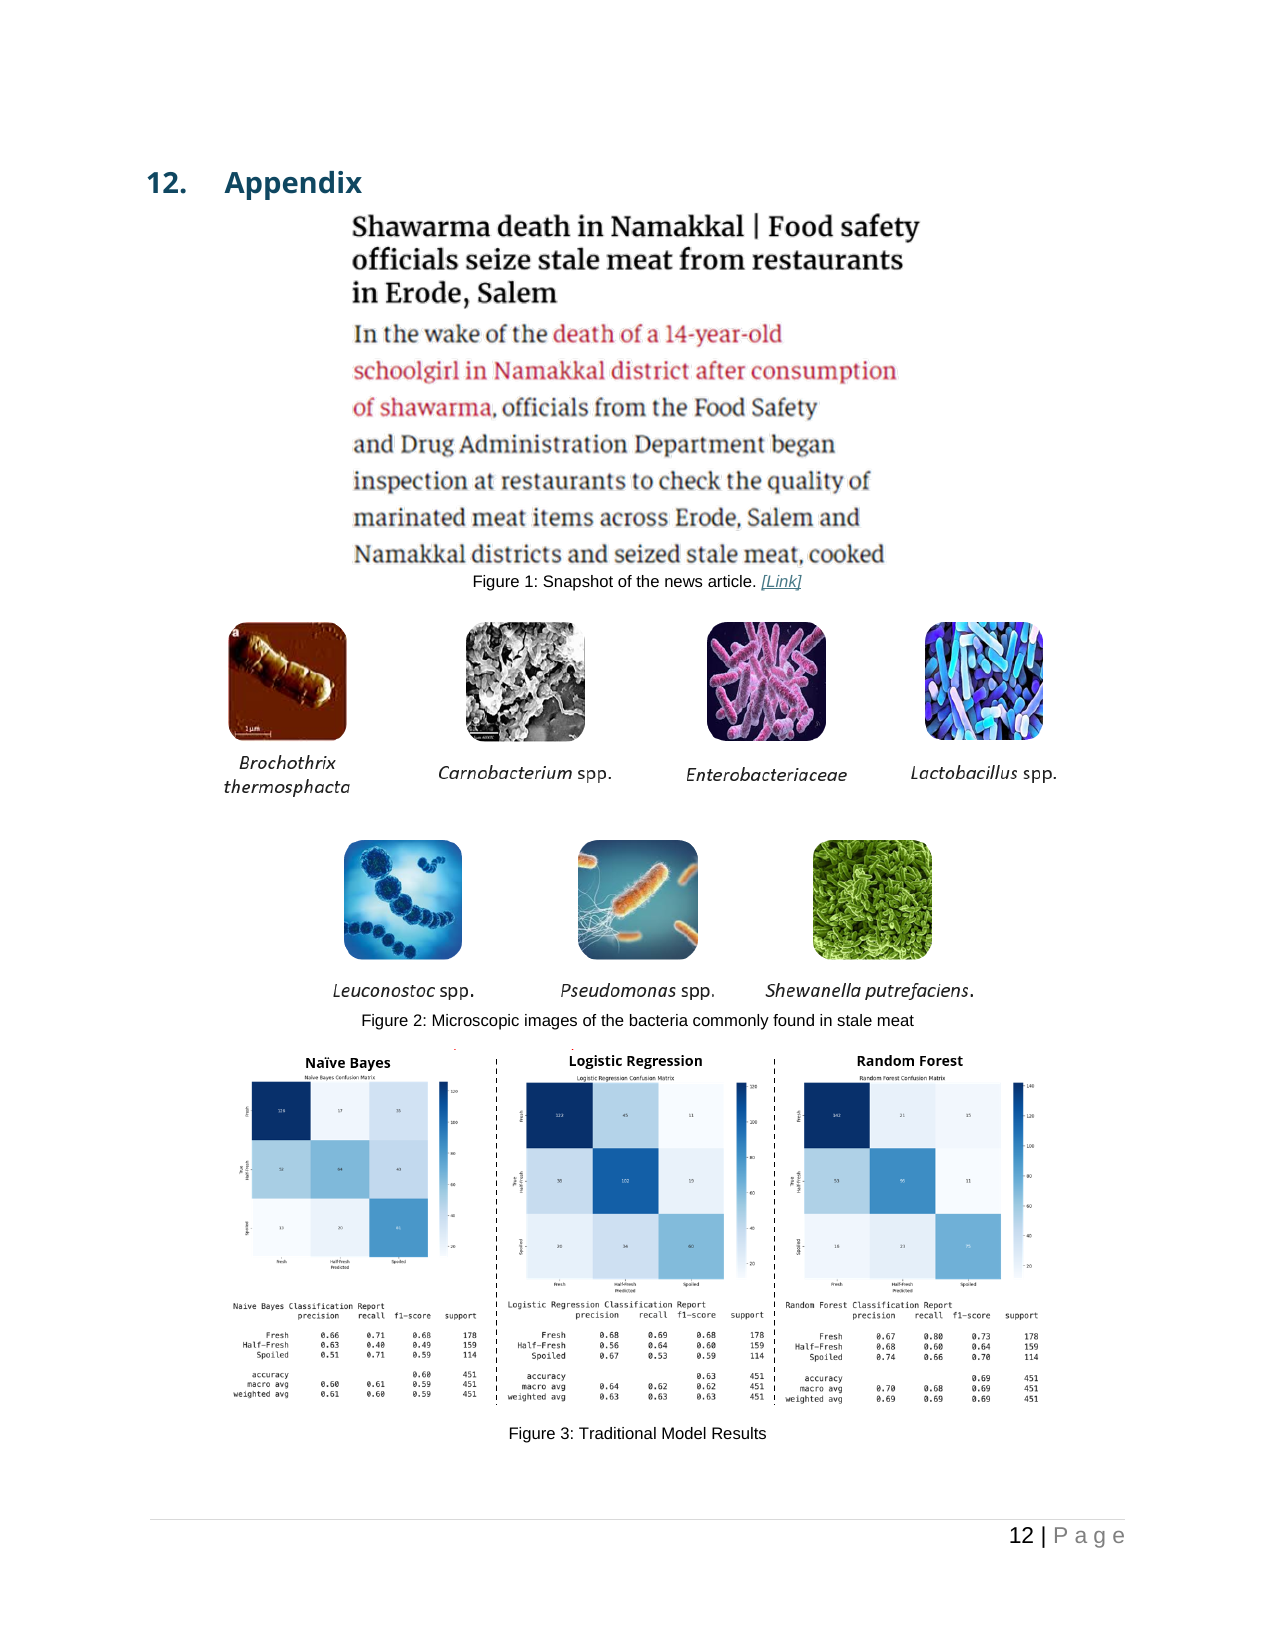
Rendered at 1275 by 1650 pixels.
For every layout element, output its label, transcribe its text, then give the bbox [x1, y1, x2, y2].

picture [231, 1049, 1044, 1405]
picture [349, 210, 926, 572]
subtitle Appendix [187, 162, 1125, 202]
text Figure 2: Microscopic images of the bacteria commonly found in stale meat [150, 1011, 1125, 1030]
text Figure 3: Traditional Model Results [150, 1424, 1125, 1443]
text Figure 1: Snapshot of the news article. [Link] [150, 572, 1125, 591]
picture [210, 610, 1065, 1012]
